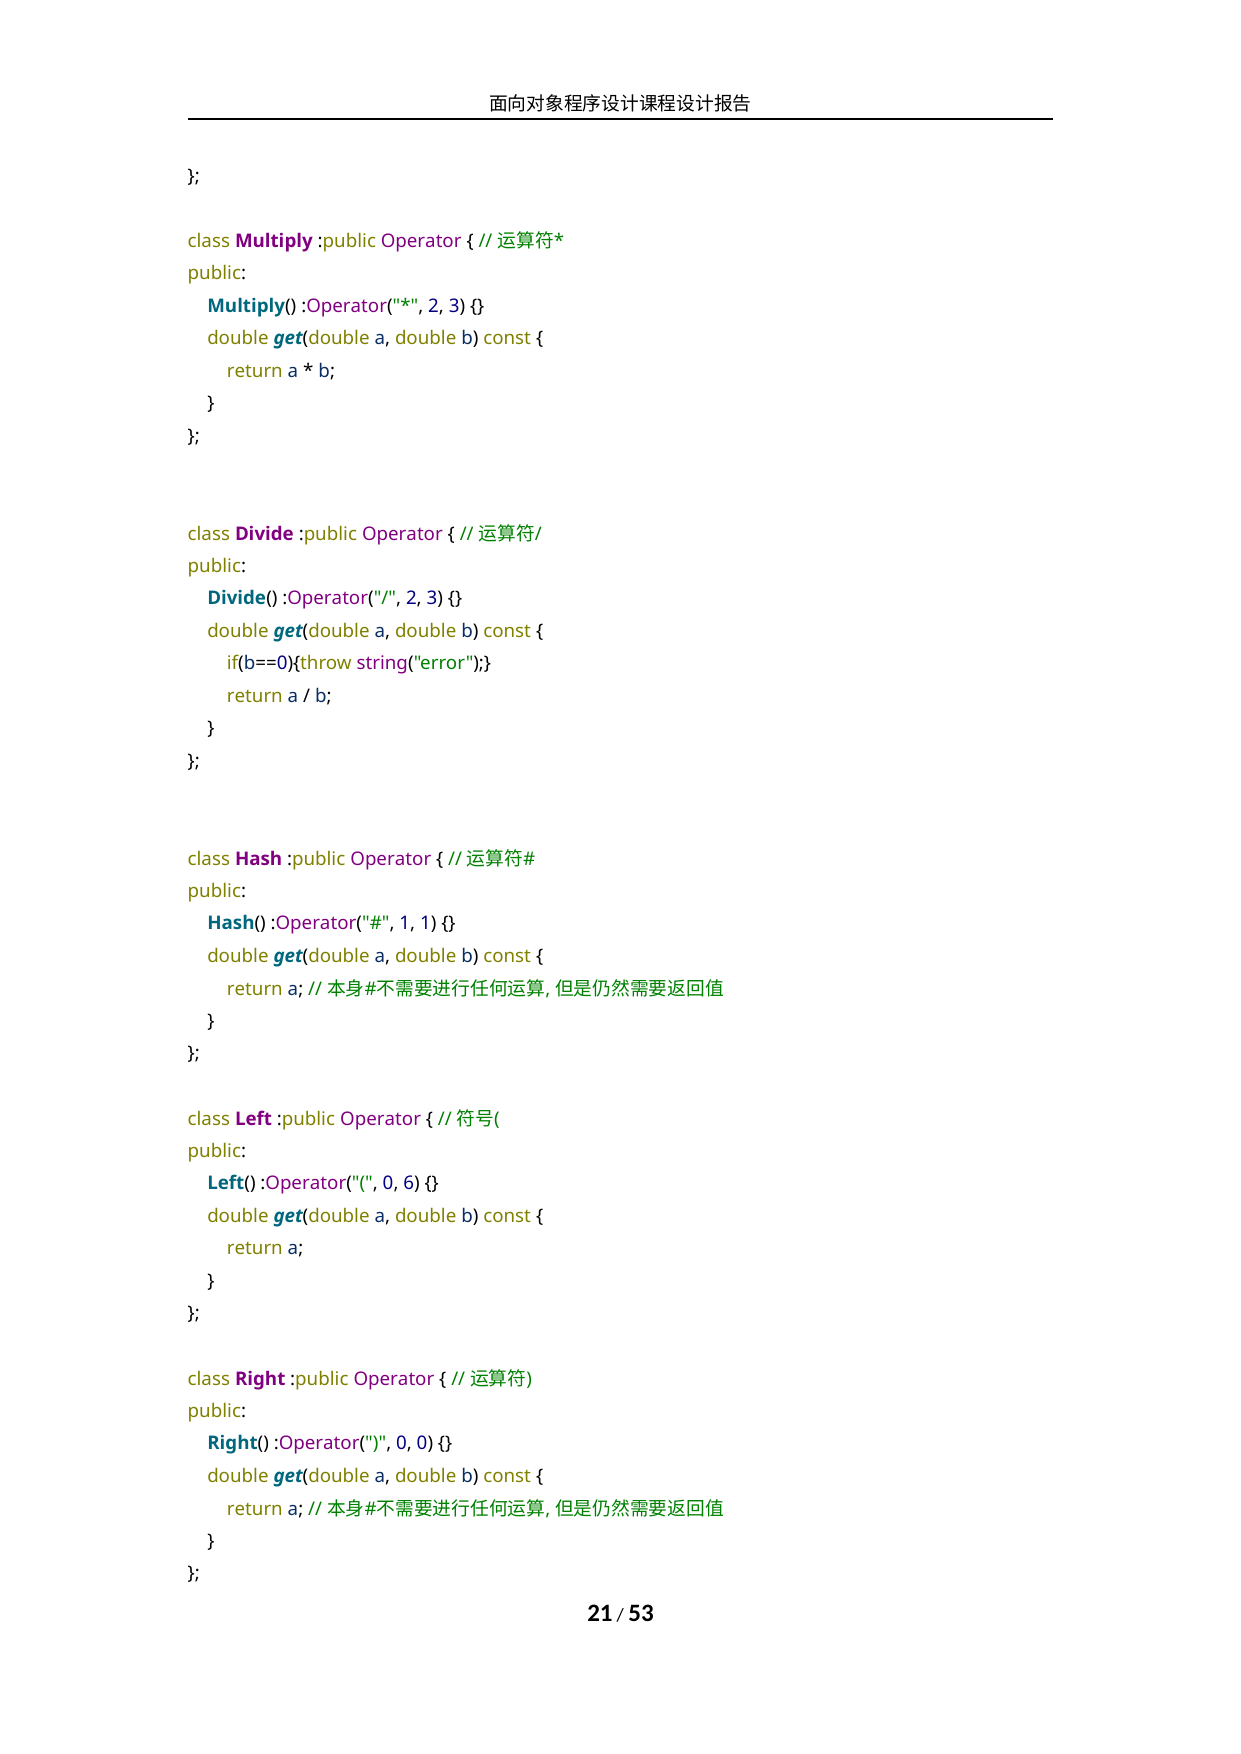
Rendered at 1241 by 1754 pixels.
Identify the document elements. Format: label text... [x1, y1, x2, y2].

text class Hash :public Operator { // 运算符# [187, 841, 1053, 873]
text if(b==0){throw string("error");} [187, 646, 1053, 678]
text Divide() :Operator("/", 2, 3) {} [187, 581, 1053, 613]
text }; [187, 1556, 1053, 1588]
text double get(double a, double b) const { [187, 938, 1053, 971]
text }; [187, 418, 1053, 451]
text public: [187, 256, 1053, 288]
text } [187, 711, 1053, 743]
text }; [187, 1036, 1053, 1068]
text public: [187, 1133, 1053, 1166]
text } [187, 1523, 1053, 1556]
text class Left :public Operator { // 符号( [187, 1101, 1053, 1133]
text } [187, 1003, 1053, 1036]
text public: [187, 548, 1053, 581]
text double get(double a, double b) const { [187, 321, 1053, 353]
text } [187, 1263, 1053, 1296]
text Hash() :Operator("#", 1, 1) {} [187, 906, 1053, 938]
text double get(double a, double b) const { [187, 1198, 1053, 1231]
text }; [187, 1296, 1053, 1328]
text return a / b; [187, 678, 1053, 711]
text Multiply() :Operator("*", 2, 3) {} [187, 288, 1053, 321]
text return a * b; [187, 353, 1053, 386]
text return a; // 本身#不需要进行任何运算, 但是仍然需要返回值 [187, 1491, 1053, 1523]
text class Divide :public Operator { // 运算符/ [187, 516, 1053, 548]
text Right() :Operator(")", 0, 0) {} [187, 1426, 1053, 1458]
text public: [187, 873, 1053, 906]
text return a; // 本身#不需要进行任何运算, 但是仍然需要返回值 [187, 971, 1053, 1003]
text } [187, 386, 1053, 418]
text }; [187, 743, 1053, 776]
text public: [187, 1393, 1053, 1426]
text class Right :public Operator { // 运算符) [187, 1361, 1053, 1393]
text return a; [187, 1231, 1053, 1263]
text class Multiply :public Operator { // 运算符* [187, 223, 1053, 256]
text double get(double a, double b) const { [187, 1458, 1053, 1491]
text }; [187, 158, 1053, 191]
text Left() :Operator("(", 0, 6) {} [187, 1166, 1053, 1198]
text double get(double a, double b) const { [187, 613, 1053, 646]
